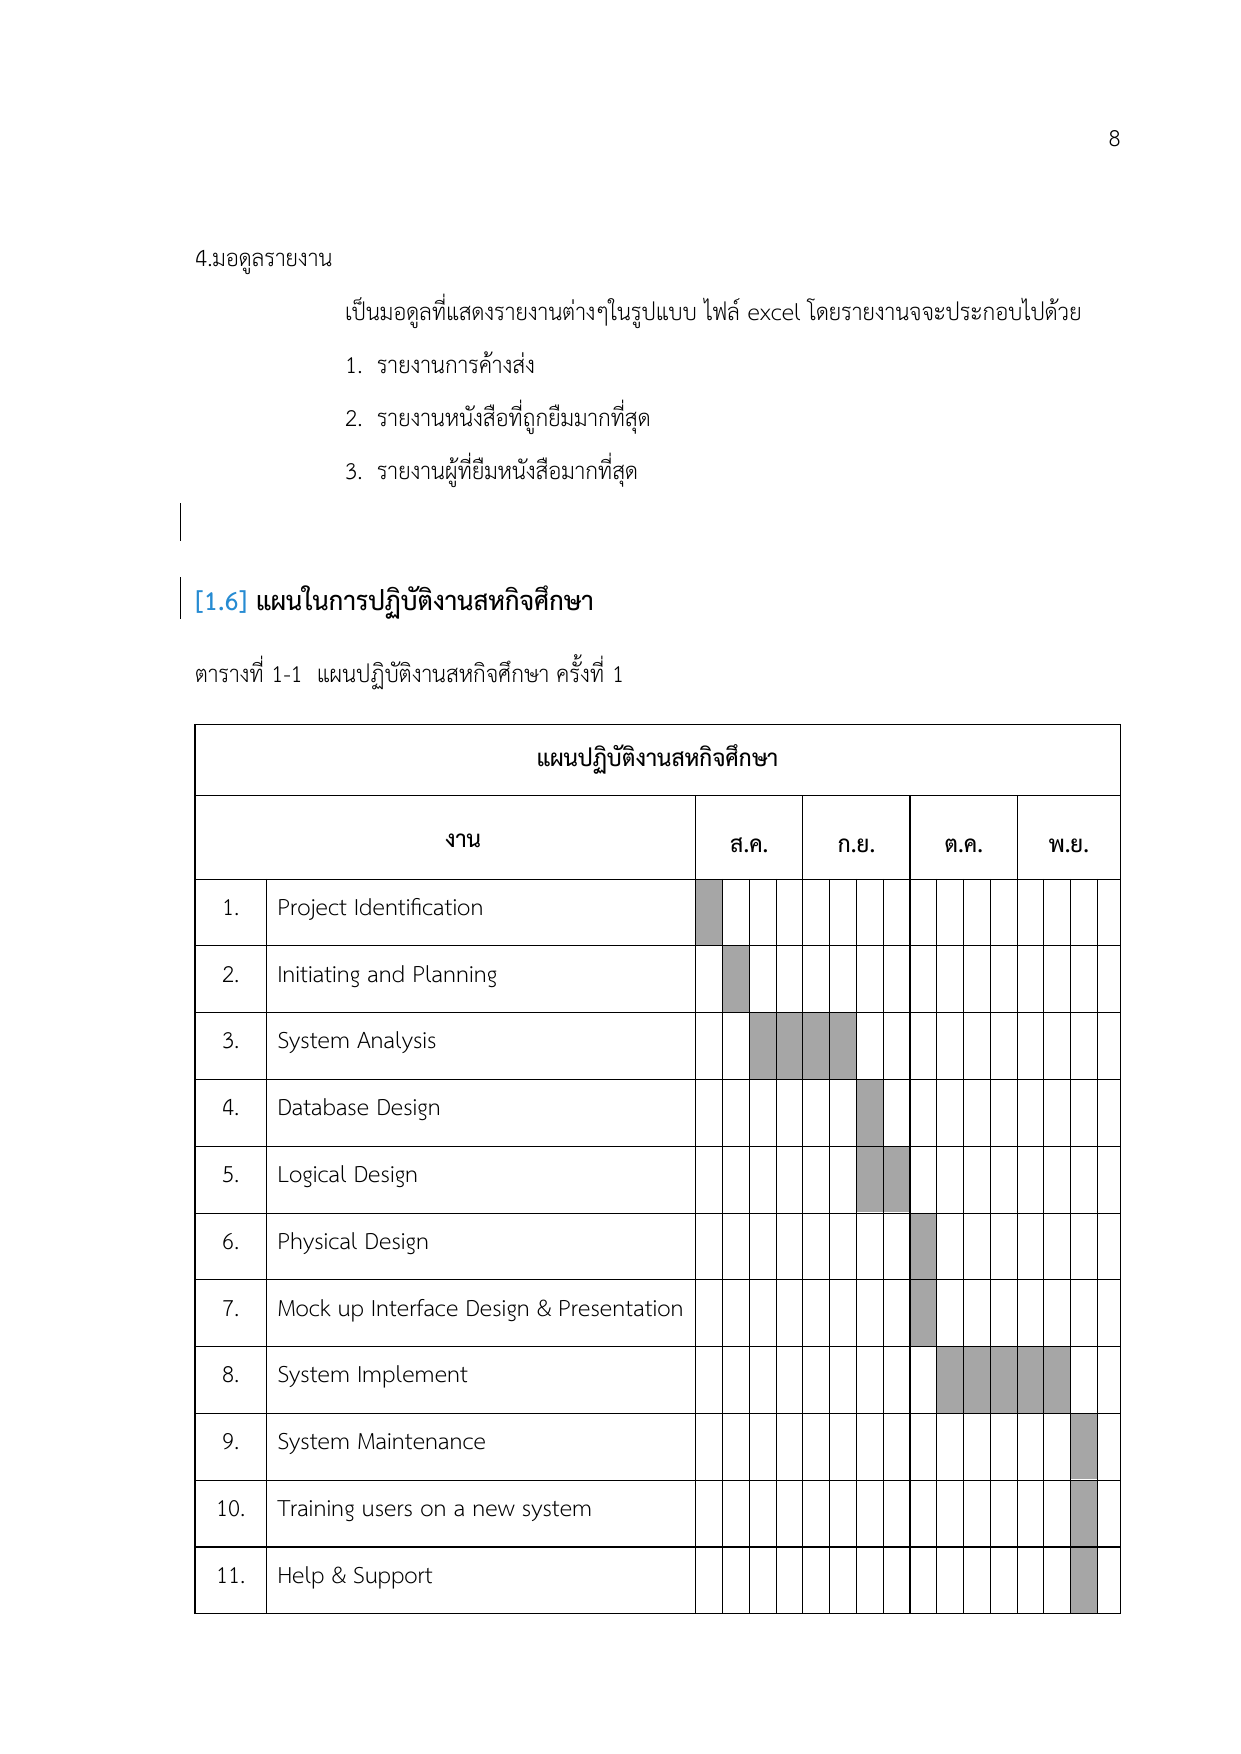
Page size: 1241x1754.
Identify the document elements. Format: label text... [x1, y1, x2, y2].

table_cell [1071, 1147, 1097, 1212]
table_cell [911, 880, 936, 945]
table_cell Training users on a new system [267, 1481, 695, 1546]
table_cell [937, 880, 963, 945]
table_cell [750, 880, 776, 945]
table_cell [937, 1280, 963, 1346]
table_cell [750, 1214, 776, 1279]
table_cell [911, 1548, 936, 1613]
table_cell [1044, 946, 1070, 1012]
table_cell [991, 1481, 1017, 1546]
table_cell Initiating and Planning [267, 946, 695, 1012]
table_cell [937, 1080, 963, 1146]
table_cell [1098, 946, 1120, 1012]
table_cell [696, 1013, 722, 1079]
table_cell [937, 1347, 963, 1413]
table_cell 8. [196, 1347, 266, 1413]
table_cell [777, 1347, 802, 1413]
table_cell [777, 880, 802, 945]
table_cell [1044, 1414, 1070, 1479]
table_cell System Implement [267, 1347, 695, 1413]
table_cell 2. [196, 946, 266, 1012]
table_cell [803, 1481, 829, 1546]
table_cell [991, 1347, 1017, 1413]
table_cell [696, 1548, 722, 1613]
table_cell [991, 1280, 1017, 1346]
table_cell [857, 1147, 883, 1212]
table_cell [884, 1414, 909, 1479]
table_cell [1044, 1280, 1070, 1346]
table_cell [964, 1013, 990, 1079]
table_cell [964, 1481, 990, 1546]
text 2. รายงานหนังสือที่ถูกยืมมากที่สุด [195, 397, 1120, 434]
table_cell 5. [196, 1147, 266, 1212]
table_cell [1018, 1147, 1043, 1212]
table_cell [937, 946, 963, 1012]
table_cell Project Identification [267, 880, 695, 945]
table_cell Logical Design [267, 1147, 695, 1212]
table_cell [777, 1080, 802, 1146]
table_cell Physical Design [267, 1214, 695, 1279]
table_cell [937, 1481, 963, 1546]
table_cell [964, 1080, 990, 1146]
table_cell [1044, 1013, 1070, 1079]
table_cell [723, 1013, 749, 1079]
table_cell 6. [196, 1214, 266, 1279]
table_cell [964, 1214, 990, 1279]
text 1. รายงานการค้างส่ง [195, 344, 1120, 381]
text 4.มอดูลรายงาน [195, 237, 1120, 275]
table_cell [1071, 1347, 1097, 1413]
table_cell [1098, 1013, 1120, 1079]
table_cell [1018, 1481, 1043, 1546]
table_cell [750, 1347, 776, 1413]
table_cell [1098, 880, 1120, 945]
table_cell [857, 946, 883, 1012]
table_cell [857, 1214, 883, 1279]
table_cell [830, 1347, 856, 1413]
table_cell [857, 1548, 883, 1613]
table_cell [1071, 946, 1097, 1012]
table_cell [723, 1080, 749, 1146]
table_cell ต.ค. [911, 796, 1017, 879]
table_cell งาน [196, 796, 695, 879]
table_cell [830, 880, 856, 945]
table_cell [911, 1147, 936, 1212]
table_cell [777, 946, 802, 1012]
table_cell [777, 1481, 802, 1546]
table_cell [884, 1548, 909, 1613]
table_cell [1071, 1214, 1097, 1279]
text 3. รายงานผู้ที่ยืมหนังสือมากที่สุด [195, 450, 1120, 488]
table_cell [1044, 1347, 1070, 1413]
table_cell [750, 1548, 776, 1613]
table_cell [1098, 1147, 1120, 1212]
table_cell [750, 1280, 776, 1346]
table_cell [1098, 1214, 1120, 1279]
table_cell [991, 1414, 1017, 1479]
table_cell [964, 880, 990, 945]
table_cell [911, 1347, 936, 1413]
table_cell [1071, 1481, 1097, 1546]
table_cell [723, 1548, 749, 1613]
table_cell [964, 1414, 990, 1479]
table_cell [723, 1147, 749, 1212]
table_cell [884, 946, 909, 1012]
table_cell [857, 880, 883, 945]
table_cell [1071, 1013, 1097, 1079]
table_cell [803, 1013, 829, 1079]
table_cell [857, 1347, 883, 1413]
table_cell [937, 1414, 963, 1479]
table_cell [777, 1214, 802, 1279]
table_cell [830, 1280, 856, 1346]
table_cell [1044, 1214, 1070, 1279]
table_cell [991, 946, 1017, 1012]
table_cell [1044, 1080, 1070, 1146]
table_cell [937, 1147, 963, 1212]
table_cell [803, 1080, 829, 1146]
table_cell [937, 1548, 963, 1613]
table_cell System Maintenance [267, 1414, 695, 1479]
table_cell [696, 1147, 722, 1212]
subtitle แผนในการปฏิบัติงานสหกิจศึกษา [195, 577, 1120, 619]
table_cell [1098, 1414, 1120, 1479]
table_cell [1018, 1548, 1043, 1613]
table_cell [1071, 1080, 1097, 1146]
table_cell [830, 1147, 856, 1212]
table_cell [723, 1481, 749, 1546]
table_cell [803, 1147, 829, 1212]
table_cell [911, 946, 936, 1012]
table_cell [1018, 1414, 1043, 1479]
table_cell [803, 1414, 829, 1479]
table_cell [696, 1414, 722, 1479]
table_cell [857, 1481, 883, 1546]
table_cell [1098, 1347, 1120, 1413]
table_cell [723, 1280, 749, 1346]
table_header แผนปฏิบัติงานสหกิจศึกษา [196, 725, 1120, 795]
table_cell [1018, 880, 1043, 945]
table_cell 3. [196, 1013, 266, 1079]
table_cell Mock up Interface Design & Presentation [267, 1280, 695, 1346]
table_cell [1098, 1481, 1120, 1546]
table_cell [964, 1347, 990, 1413]
table_cell System Analysis [267, 1013, 695, 1079]
table_cell [1018, 946, 1043, 1012]
table_cell [1018, 1013, 1043, 1079]
table_cell [1044, 880, 1070, 945]
table_cell [830, 1414, 856, 1479]
table_cell พ.ย. [1018, 796, 1120, 879]
table_cell [964, 1147, 990, 1212]
table_cell [911, 1481, 936, 1546]
table_cell ส.ค. [696, 796, 802, 879]
table_cell [723, 946, 749, 1012]
table_cell [803, 1548, 829, 1613]
table_cell 1. [196, 880, 266, 945]
table_cell [1044, 1147, 1070, 1212]
table_cell [803, 946, 829, 1012]
table_cell [723, 1347, 749, 1413]
table_cell [830, 1013, 856, 1079]
table_cell [1098, 1080, 1120, 1146]
table_cell [884, 1080, 909, 1146]
table_cell [777, 1414, 802, 1479]
table_cell [750, 1147, 776, 1212]
table_cell [1018, 1080, 1043, 1146]
table_cell [777, 1280, 802, 1346]
table_cell 4. [196, 1080, 266, 1146]
table_cell [803, 880, 829, 945]
text เป็นมอดูลที่แสดงรายงานต่างๆในรูปแบบ ไฟล์ excel โดยรายงานจจะประกอบไปด้วย [269, 291, 1120, 328]
table_cell [911, 1414, 936, 1479]
table_cell 10. [196, 1481, 266, 1546]
table_cell [857, 1280, 883, 1346]
table_cell 11. [196, 1548, 266, 1613]
table_cell [911, 1080, 936, 1146]
table_cell [1044, 1481, 1070, 1546]
table_cell [884, 1147, 909, 1212]
table_cell [991, 1548, 1017, 1613]
table_cell [964, 1548, 990, 1613]
table_cell [911, 1280, 936, 1346]
table_cell [964, 1280, 990, 1346]
table_cell [937, 1013, 963, 1079]
table_cell [991, 1080, 1017, 1146]
table_cell [884, 1013, 909, 1079]
table_cell [696, 880, 722, 945]
table_cell [1018, 1280, 1043, 1346]
table_cell [696, 1481, 722, 1546]
table_cell [884, 880, 909, 945]
table_cell [696, 1347, 722, 1413]
table_cell [750, 1080, 776, 1146]
table_cell [777, 1147, 802, 1212]
table_cell [911, 1214, 936, 1279]
table_cell [991, 1013, 1017, 1079]
table_cell [1071, 1280, 1097, 1346]
table_cell [696, 946, 722, 1012]
table_cell [777, 1013, 802, 1079]
table_cell Help & Support [267, 1548, 695, 1613]
table_cell [937, 1214, 963, 1279]
table_cell [911, 1013, 936, 1079]
table_cell [830, 946, 856, 1012]
table_cell [830, 1214, 856, 1279]
table_cell [803, 1214, 829, 1279]
table_cell [830, 1481, 856, 1546]
table_cell [723, 880, 749, 945]
table_cell ก.ย. [803, 796, 909, 879]
table_cell [750, 946, 776, 1012]
table_cell [857, 1414, 883, 1479]
table_cell [777, 1548, 802, 1613]
table_cell [1071, 1548, 1097, 1613]
table_cell [1098, 1548, 1120, 1613]
table_cell [803, 1347, 829, 1413]
table_cell [884, 1481, 909, 1546]
table_cell [723, 1414, 749, 1479]
table_cell [1018, 1347, 1043, 1413]
table_cell [857, 1080, 883, 1146]
table_cell [884, 1347, 909, 1413]
table_cell [964, 946, 990, 1012]
table_cell [1018, 1214, 1043, 1279]
table_cell [884, 1280, 909, 1346]
table_cell [696, 1214, 722, 1279]
table_cell [830, 1548, 856, 1613]
table_cell [1044, 1548, 1070, 1613]
table_cell [1098, 1280, 1120, 1346]
table_cell [857, 1013, 883, 1079]
table_cell [991, 1147, 1017, 1212]
table_cell [803, 1280, 829, 1346]
table_cell [991, 1214, 1017, 1279]
table_cell [750, 1013, 776, 1079]
table_cell Database Design [267, 1080, 695, 1146]
table_cell [991, 880, 1017, 945]
table_cell [830, 1080, 856, 1146]
table_cell 9. [196, 1414, 266, 1479]
table_cell [696, 1080, 722, 1146]
table_cell [884, 1214, 909, 1279]
table_cell [750, 1414, 776, 1479]
table_cell 7. [196, 1280, 266, 1346]
table_cell [750, 1481, 776, 1546]
table_cell [723, 1214, 749, 1279]
table_cell [696, 1280, 722, 1346]
table_cell [1071, 1414, 1097, 1479]
table_cell [1071, 880, 1097, 945]
